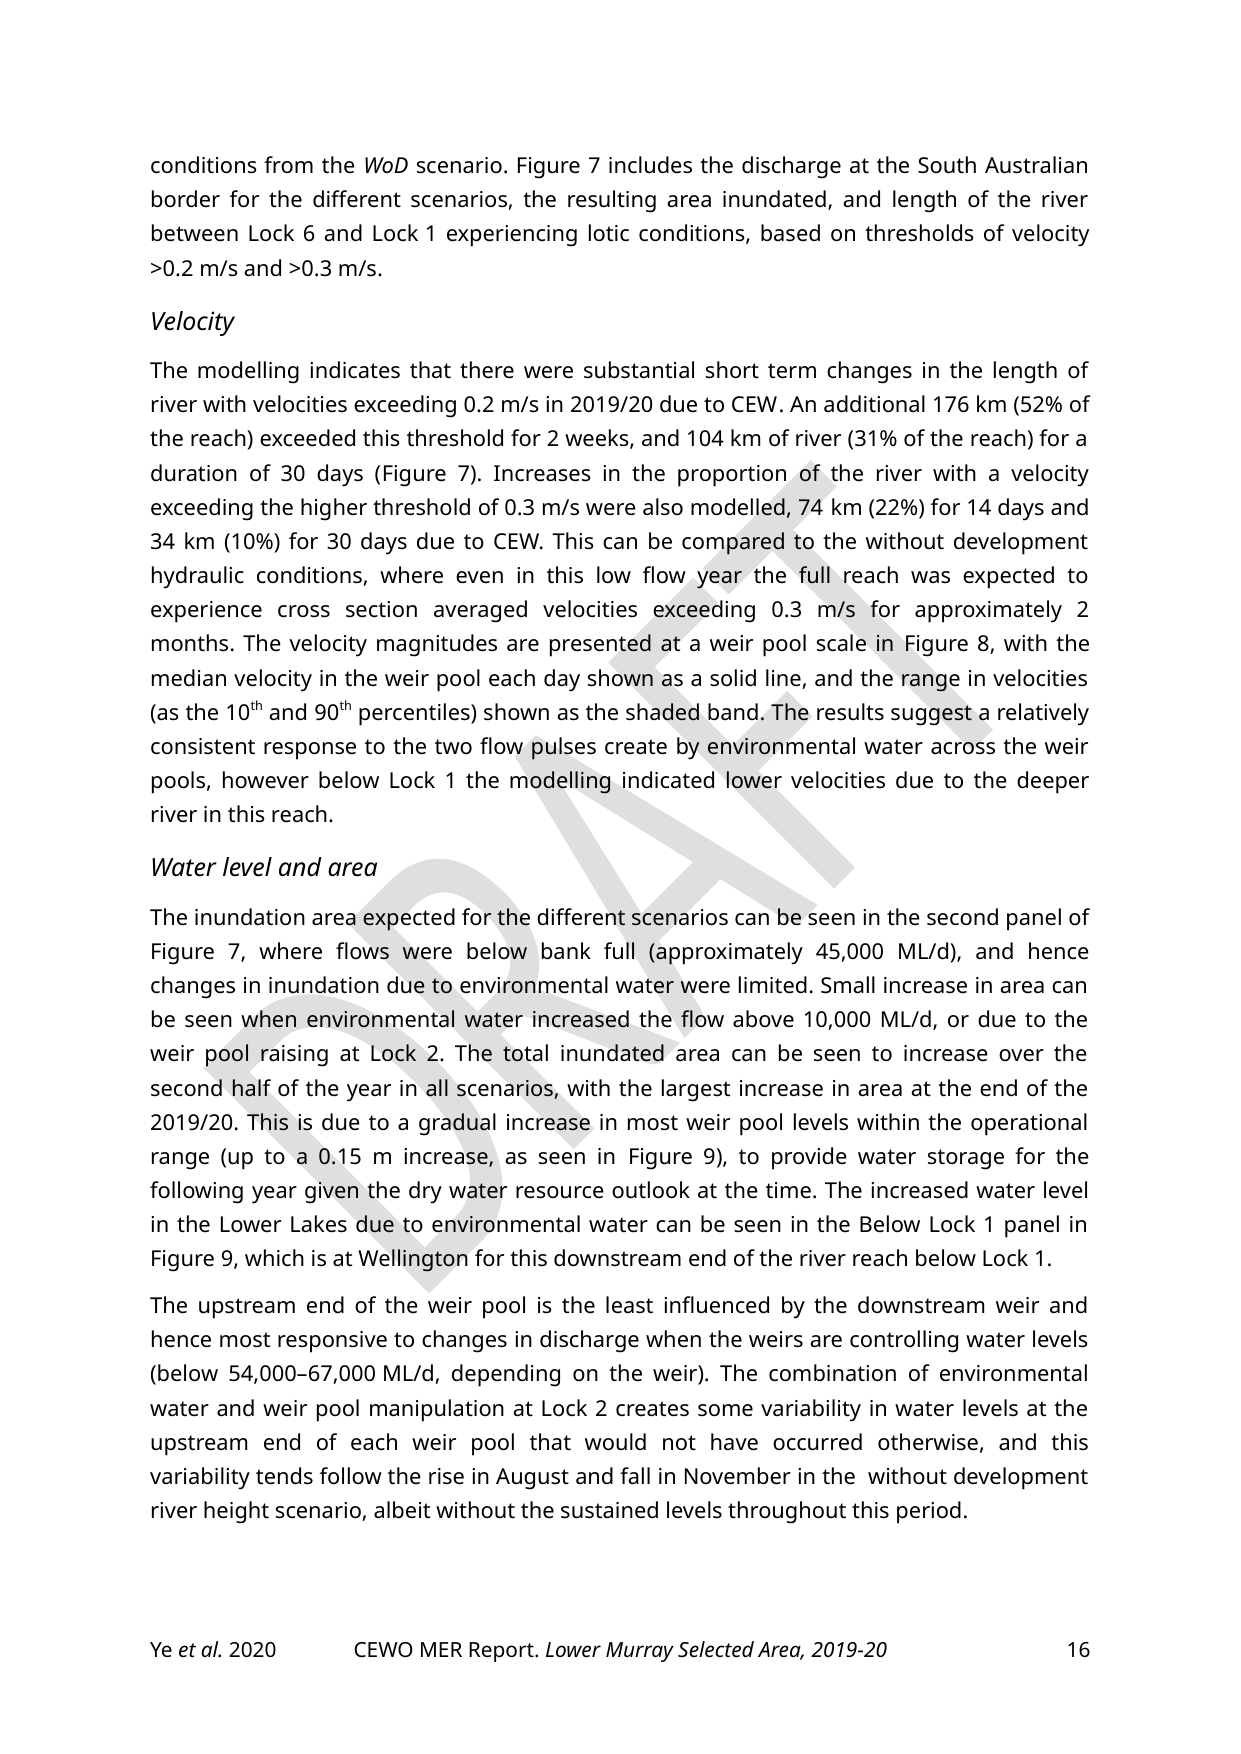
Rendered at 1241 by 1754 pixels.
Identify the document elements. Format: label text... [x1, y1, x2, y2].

subtitle Velocity [150, 303, 1090, 337]
text The modelling indicates that there were substantial short term changes in the length of river with velocities exceeding 0.2 m/s in 2019/20 due to CEW. An additional 176 km (52% of the reach) exceeded this threshold for 2 weeks, and 104 km of river (31% of the reach) for a duration of 30 days (Figure 7). Increases in the proportion of the river with a velocity exceeding the higher threshold of 0.3 m/s were also modelled, 74 km (22%) for 14 days and 34 km (10%) for 30 days due to CEW. This can be compared to the without development hydraulic conditions, where even in this low flow year the full reach was expected to experience cross section averaged velocities exceeding 0.3 m/s for approximately 2 months. The velocity magnitudes are presented at a weir pool scale in Figure 8, with the median velocity in the weir pool each day shown as a solid line, and the range in velocities (as the 10th and 90th percentiles) shown as the shaded band. The results suggest a relatively consistent response to the two flow pulses create by environmental water across the weir pools, however below Lock 1 the modelling indicated lower velocities due to the deeper river in this reach. [150, 355, 1090, 829]
text The inundation area expected for the different scenarios can be seen in the second panel of Figure 7, where flows were below bank full (approximately 45,000 ML/d), and hence changes in inundation due to environmental water were limited. Small increase in area can be seen when environmental water increased the flow above 10,000 ML/d, or due to the weir pool raising at Lock 2. The total inundated area can be seen to increase over the second half of the year in all scenarios, with the largest increase in area at the end of the 2019/20. This is due to a gradual increase in most weir pool levels within the operational range (up to a 0.15 m increase, as seen in Figure 9), to provide water storage for the following year given the dry water resource outlook at the time. The increased water level in the Lower Lakes due to environmental water can be seen in the Below Lock 1 panel in Figure 9, which is at Wellington for this downstream end of the river reach below Lock 1. [150, 902, 1090, 1273]
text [150, 150, 1090, 282]
text The upstream end of the weir pool is the least influenced by the downstream weir and hence most responsive to changes in discharge when the weirs are controlling water levels (below 54,000–67,000 ML/d, depending on the weir). The combination of environmental water and weir pool manipulation at Lock 2 creates some variability in water levels at the upstream end of each weir pool that would not have occurred otherwise, and this variability tends follow the rise in August and fall in November in the without development river height scenario, albeit without the sustained levels throughout this period. [150, 1290, 1090, 1525]
subtitle Water level and area [150, 850, 1090, 884]
